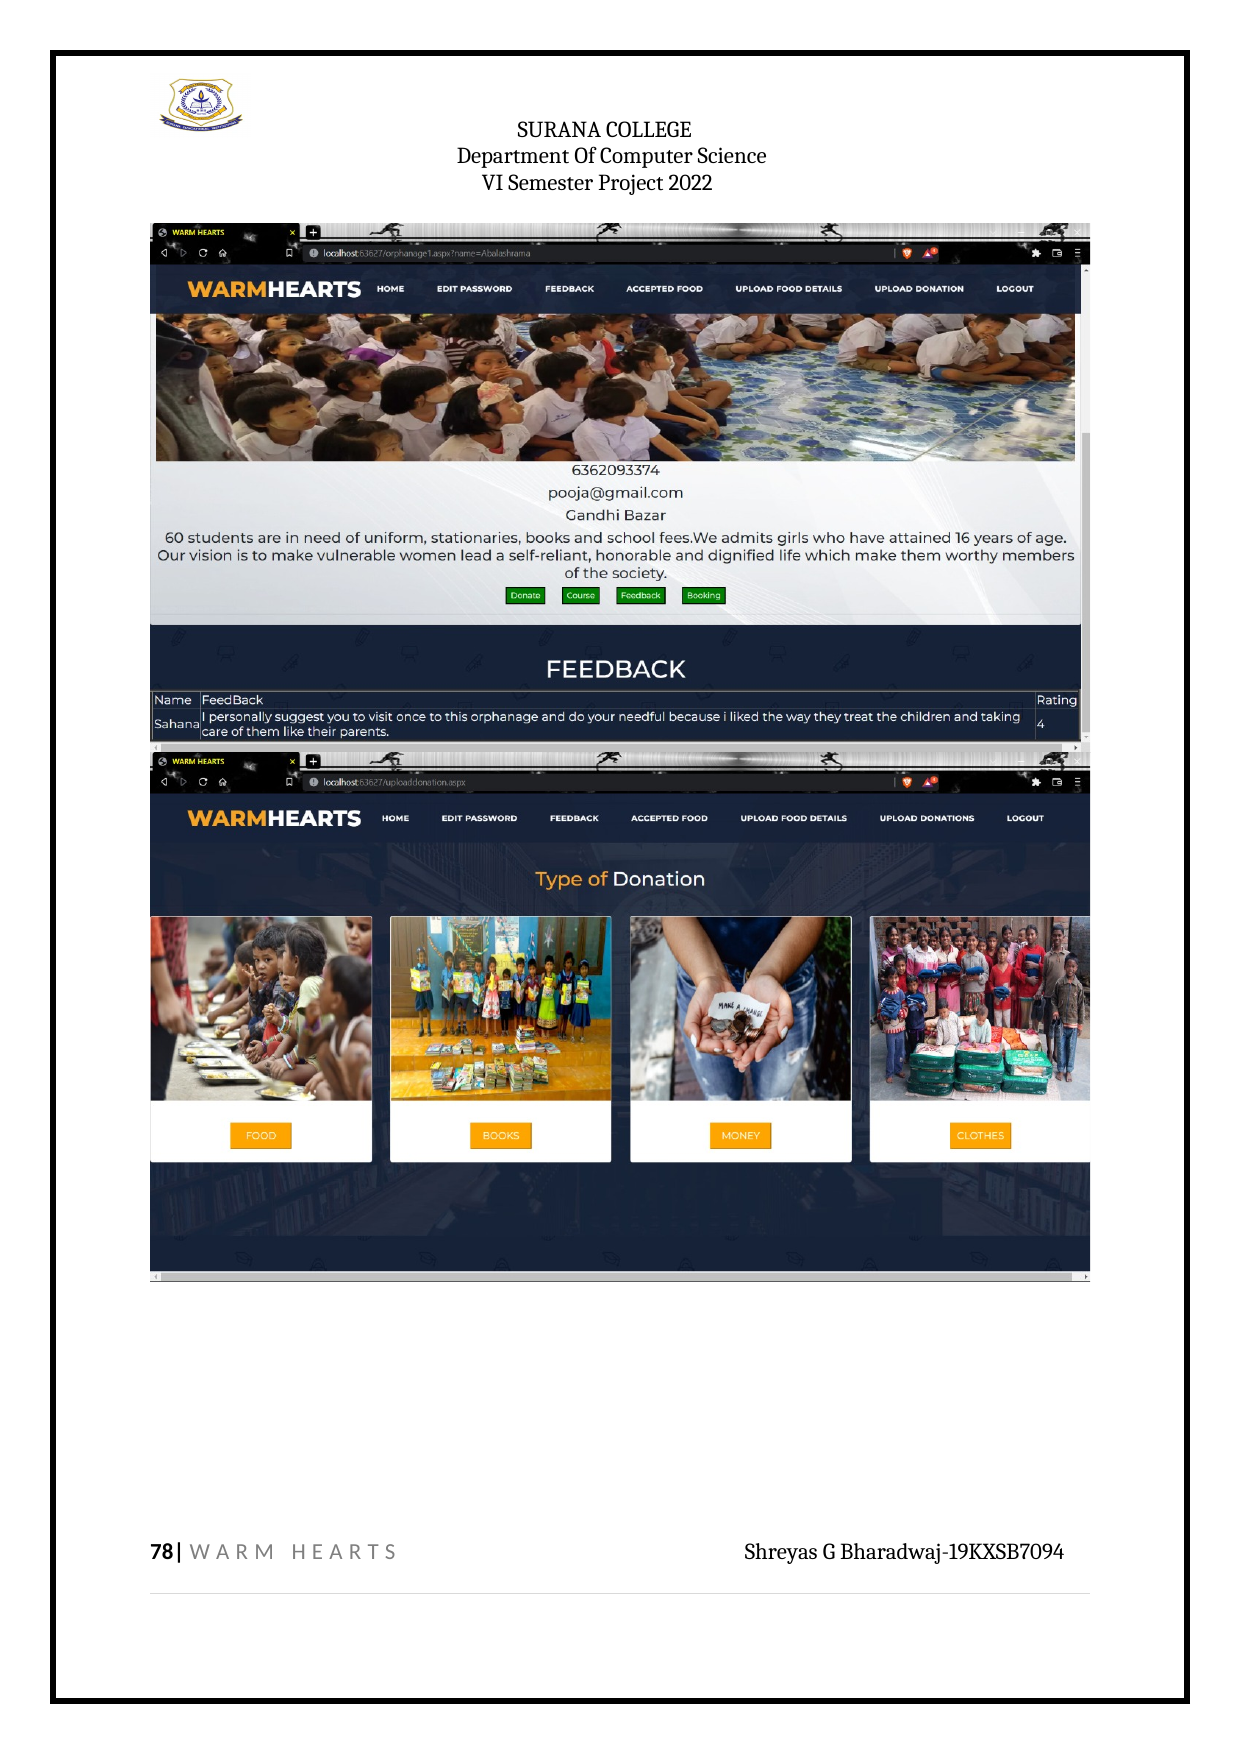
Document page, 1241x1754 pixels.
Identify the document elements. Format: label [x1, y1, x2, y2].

picture [150, 223, 1091, 1282]
picture [150, 73, 252, 138]
